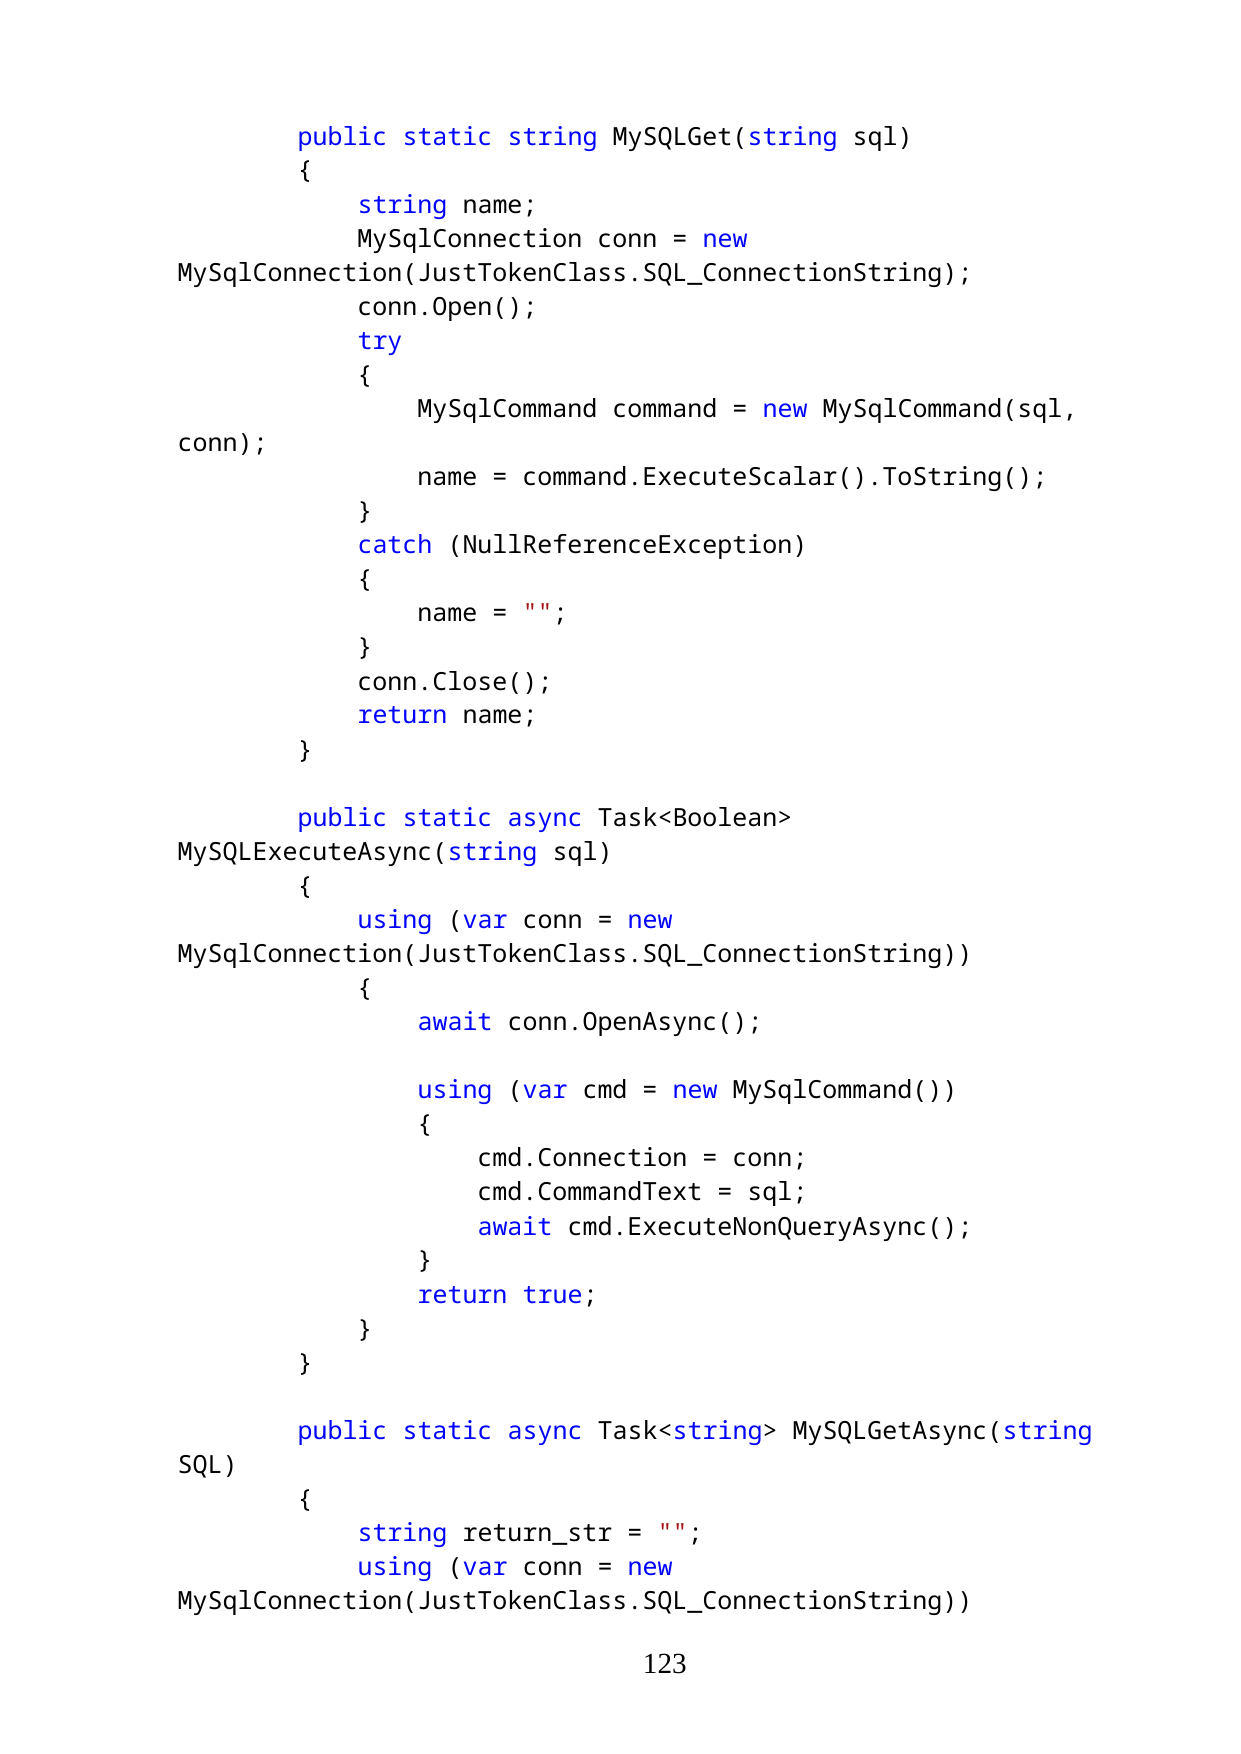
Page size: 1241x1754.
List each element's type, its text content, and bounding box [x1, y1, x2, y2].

text cmd.Connection = conn; [177, 1140, 1152, 1174]
text { [177, 867, 1152, 902]
text return true; [177, 1276, 1152, 1310]
text name = command.ExecuteScalar().ToString(); [177, 459, 1152, 493]
text string name; [177, 186, 1152, 220]
text catch (NullReferenceException) [177, 527, 1152, 561]
text using (var cmd = new MySqlCommand()) [177, 1072, 1152, 1106]
text try [177, 322, 1152, 357]
text string return_str = ""; [177, 1515, 1152, 1549]
text { [177, 1106, 1152, 1140]
text } [177, 493, 1152, 527]
text conn.Open(); [177, 288, 1152, 322]
text await cmd.ExecuteNonQueryAsync(); [177, 1208, 1152, 1242]
text conn.Close(); [177, 663, 1152, 697]
text } [177, 731, 1152, 765]
text { [177, 357, 1152, 391]
text cmd.CommandText = sql; [177, 1174, 1152, 1208]
text await conn.OpenAsync(); [177, 1004, 1152, 1038]
text } [177, 629, 1152, 663]
text MySqlCommand command = new MySqlCommand(sql, conn); [177, 391, 1152, 459]
text return name; [177, 697, 1152, 731]
text public static async Task<Boolean> MySQLExecuteAsync(string sql) [177, 799, 1152, 867]
text MySqlConnection conn = new MySqlConnection(JustTokenClass.SQL_ConnectionString); [177, 220, 1152, 288]
text } [177, 1242, 1152, 1276]
text } [177, 1344, 1152, 1378]
text using (var conn = new MySqlConnection(JustTokenClass.SQL_ConnectionString)) [177, 1549, 1152, 1617]
text using (var conn = new MySqlConnection(JustTokenClass.SQL_ConnectionString)) [177, 902, 1152, 970]
text { [177, 561, 1152, 595]
text } [177, 1310, 1152, 1344]
text { [177, 1481, 1152, 1515]
text public static string MySQLGet(string sql) [177, 118, 1152, 152]
text { [177, 152, 1152, 186]
text { [177, 970, 1152, 1004]
text name = ""; [177, 595, 1152, 629]
text public static async Task<string> MySQLGetAsync(string SQL) [177, 1412, 1152, 1481]
